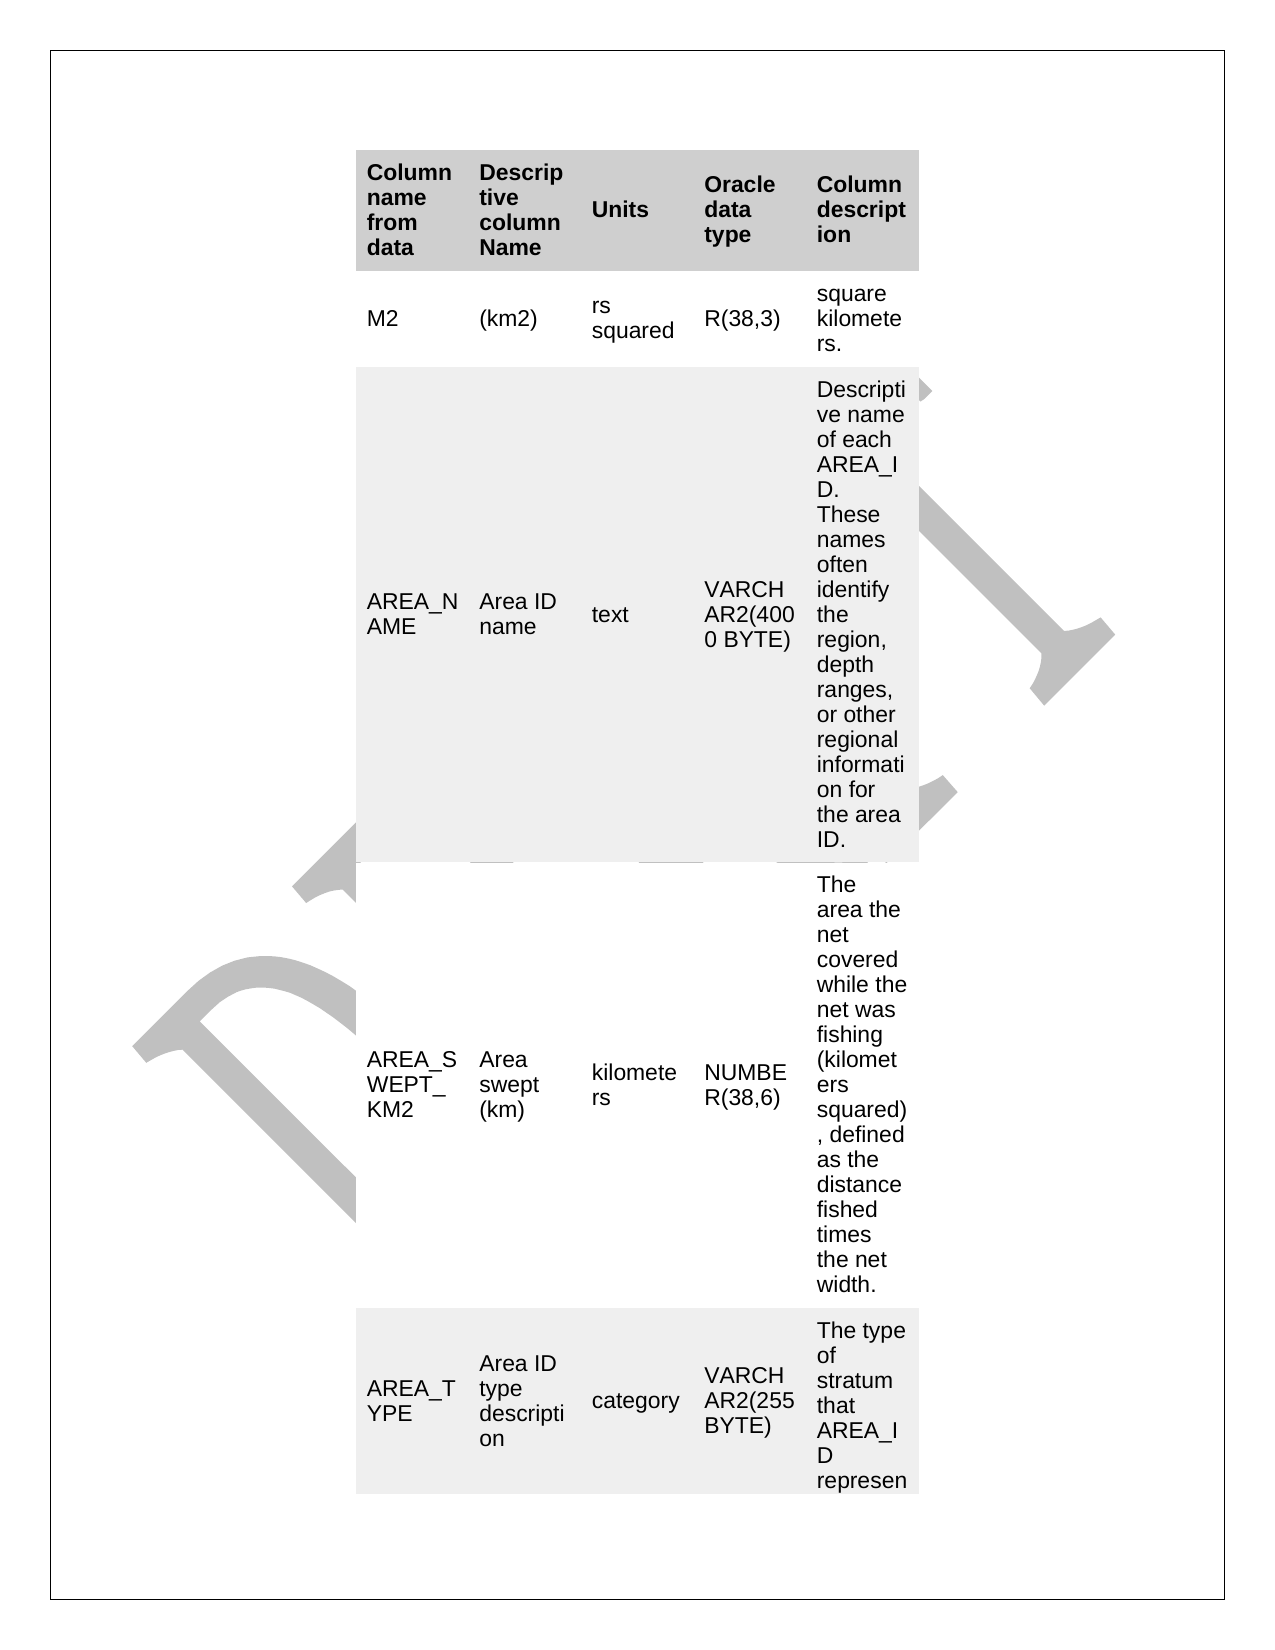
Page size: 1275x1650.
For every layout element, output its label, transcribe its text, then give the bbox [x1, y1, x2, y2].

table_header Column name from data [356, 150, 469, 271]
table_header Oracle data type [694, 150, 806, 271]
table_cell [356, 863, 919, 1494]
table_header Units [581, 150, 694, 271]
table_header Column description [806, 150, 919, 271]
table_header Descriptive column Name [469, 150, 581, 271]
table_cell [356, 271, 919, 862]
